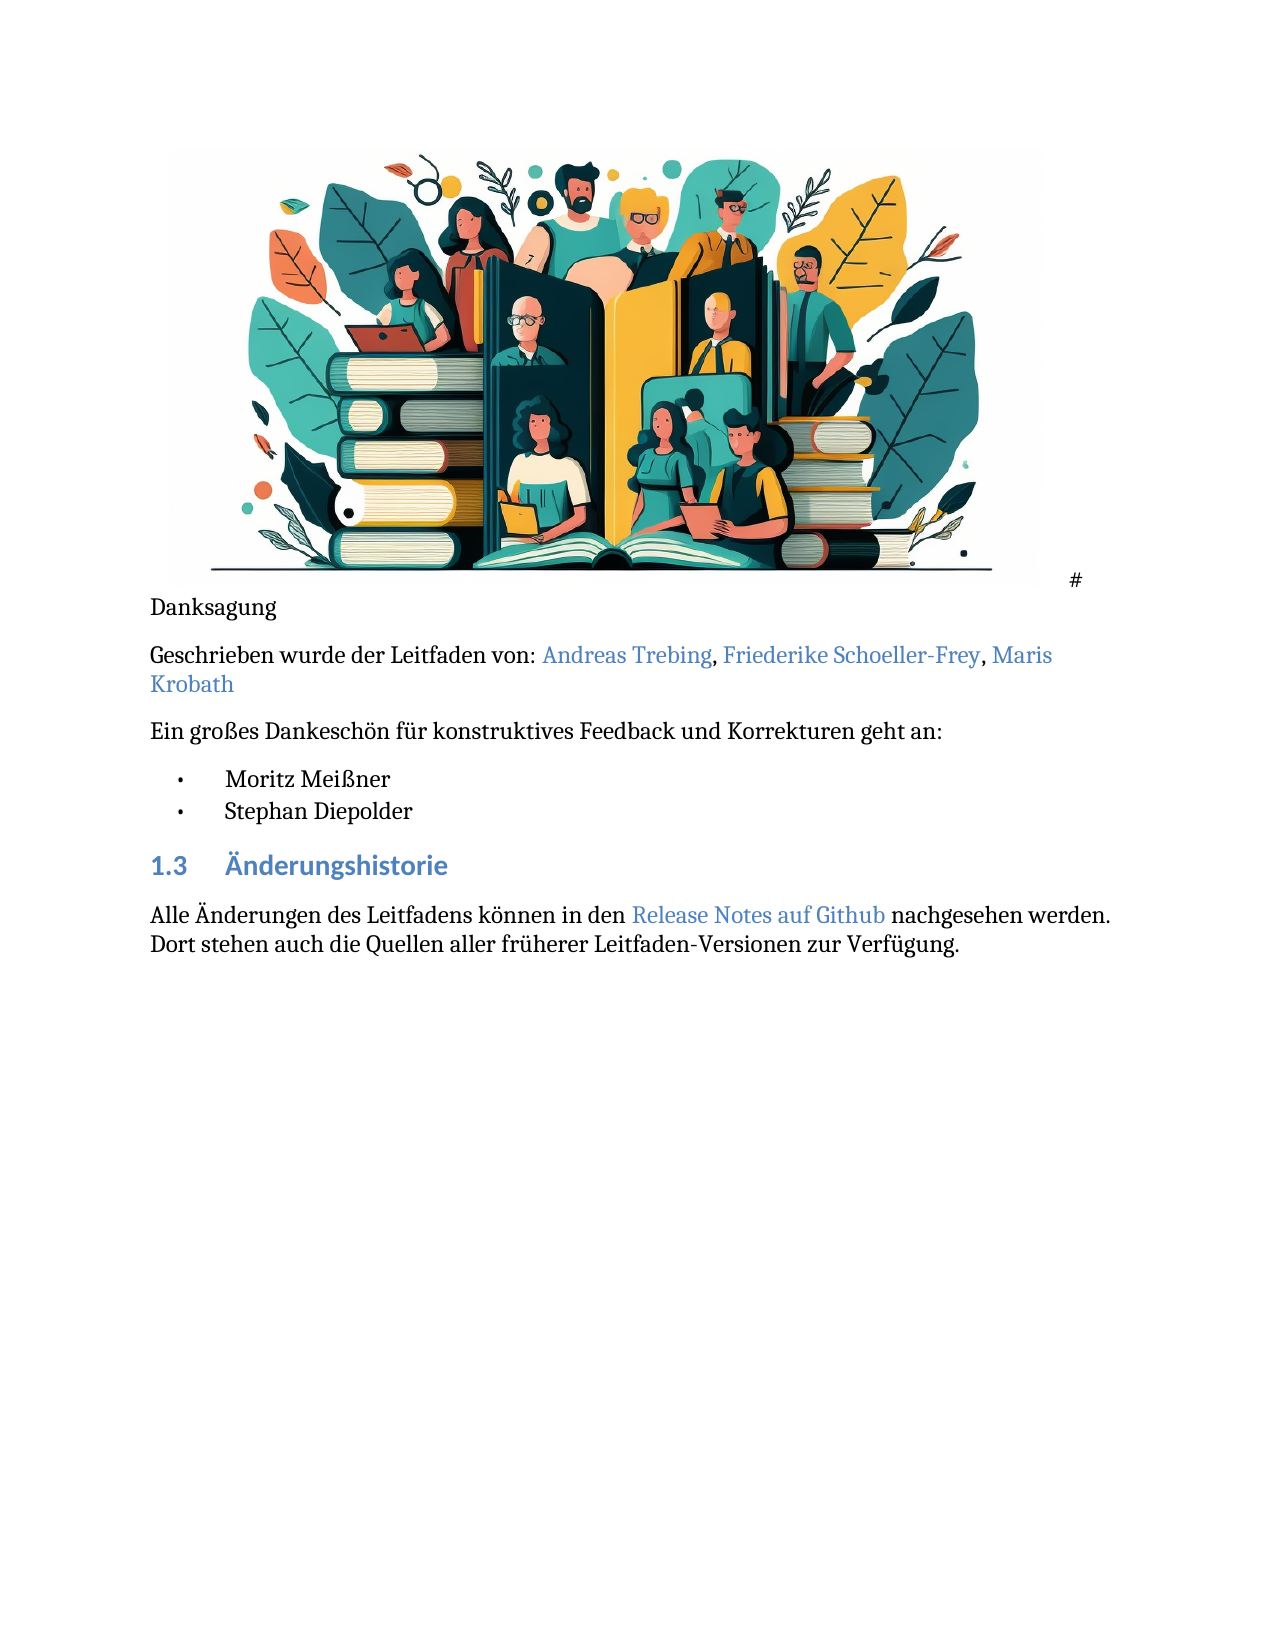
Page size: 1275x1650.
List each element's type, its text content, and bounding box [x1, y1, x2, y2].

list Moritz Meißner [175, 764, 1125, 793]
list Stephan Diepolder [175, 797, 1125, 826]
text Ein großes Dankeschön für konstruktives Feedback und Korrekturen geht an: [150, 717, 1125, 746]
subtitle 1.3 Änderungshistorie [150, 847, 1125, 882]
picture [168, 150, 1044, 587]
text Geschrieben wurde der Leitfaden von: Andreas Trebing, Friederike Schoeller-Frey, Maris Krobath [150, 641, 1125, 698]
text Alle Änderungen des Leitfadens können in den Release Notes auf Github nachgesehen werden. Dort stehen auch die Quellen aller früherer Leitfaden-Versionen zur Verfügung. [150, 901, 1125, 958]
